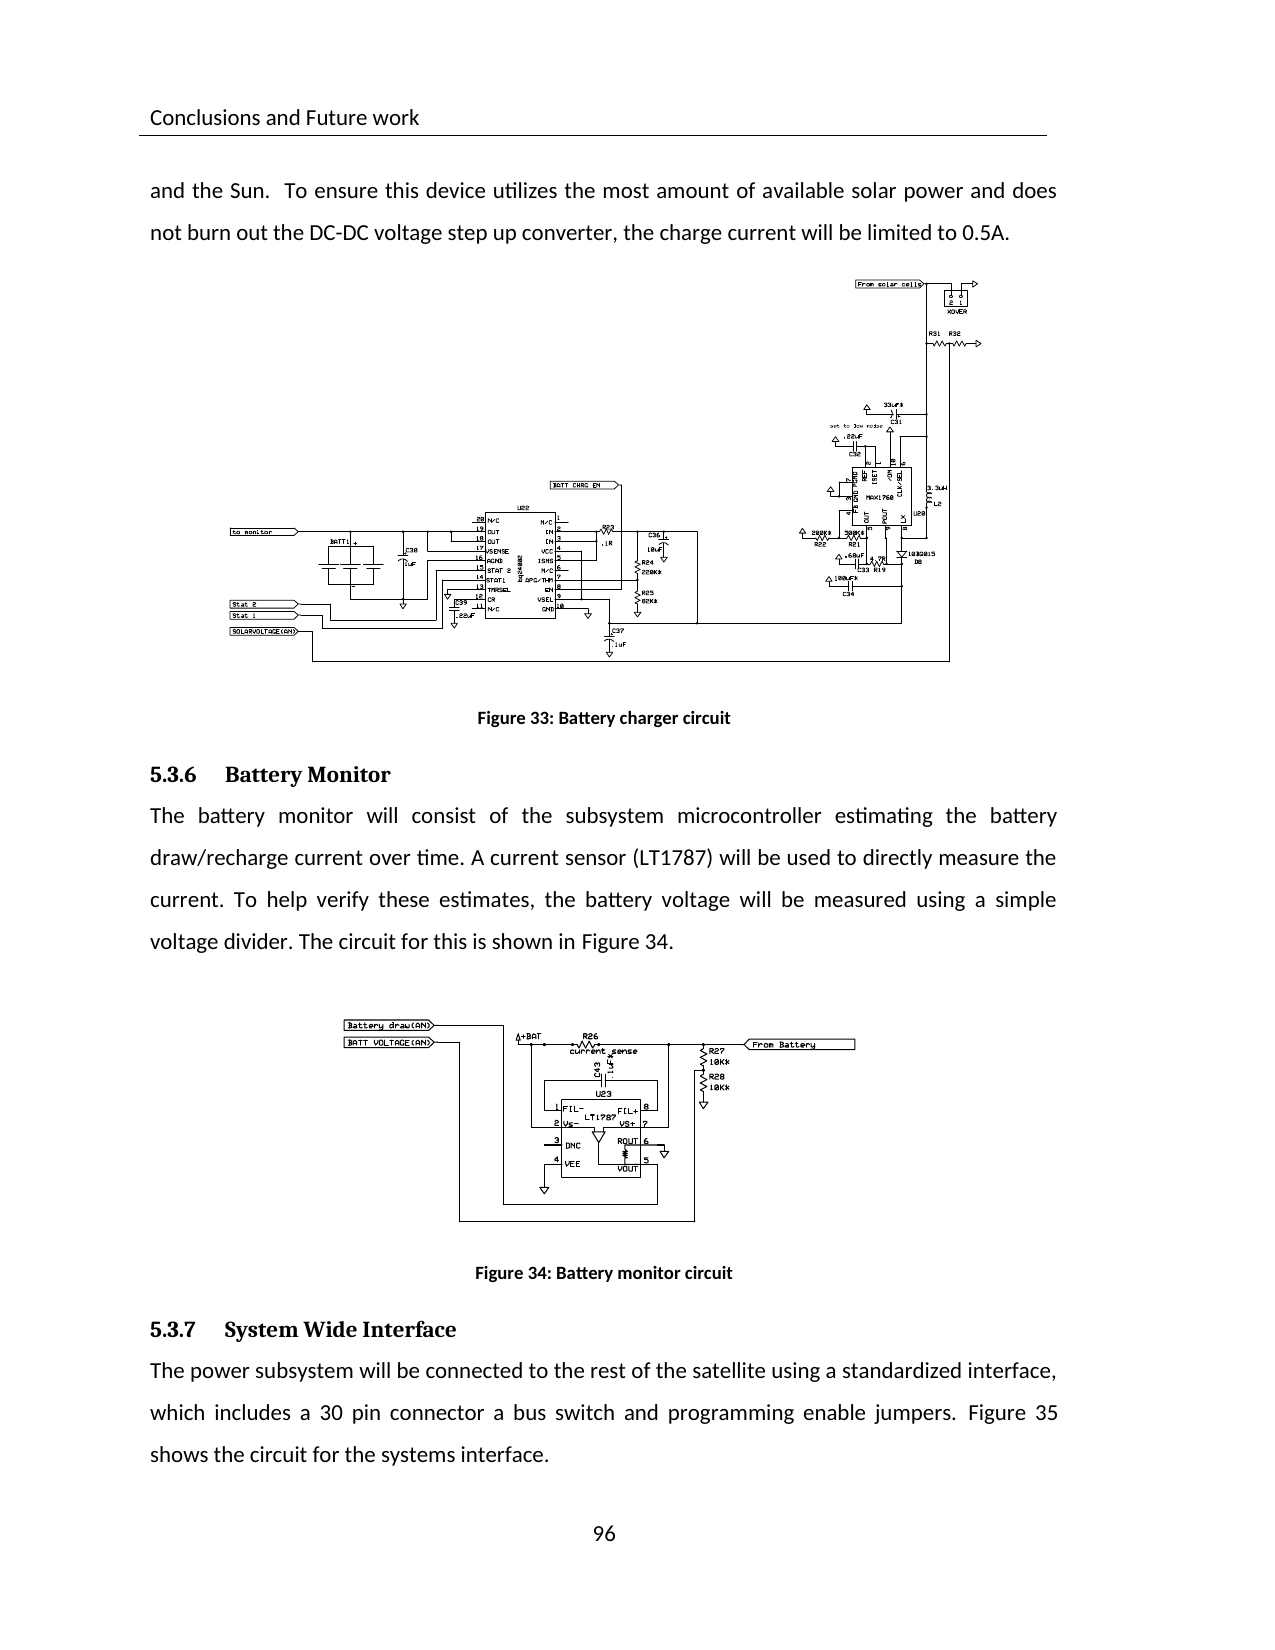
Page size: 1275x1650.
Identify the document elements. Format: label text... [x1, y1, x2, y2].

subtitle Battery Monitor [150, 761, 1058, 788]
subtitle System Wide Interface [150, 1317, 1058, 1343]
text The power subsystem will be connected to the rest of the satellite using a standardized interface, which includes a 30 pin connector a bus switch and programming enable jumpers. Figure 35 shows the circuit for the systems interface. [150, 1356, 1058, 1468]
text The battery monitor will consist of the subsystem microcontroller estimating the battery draw/recharge current over time. A current sensor (LT1787) will be used to directly measure the current. To help verify these estimates, the battery voltage will be measured using a simple voltage divider. The circuit for this is shown in Figure 34. [150, 801, 1058, 955]
